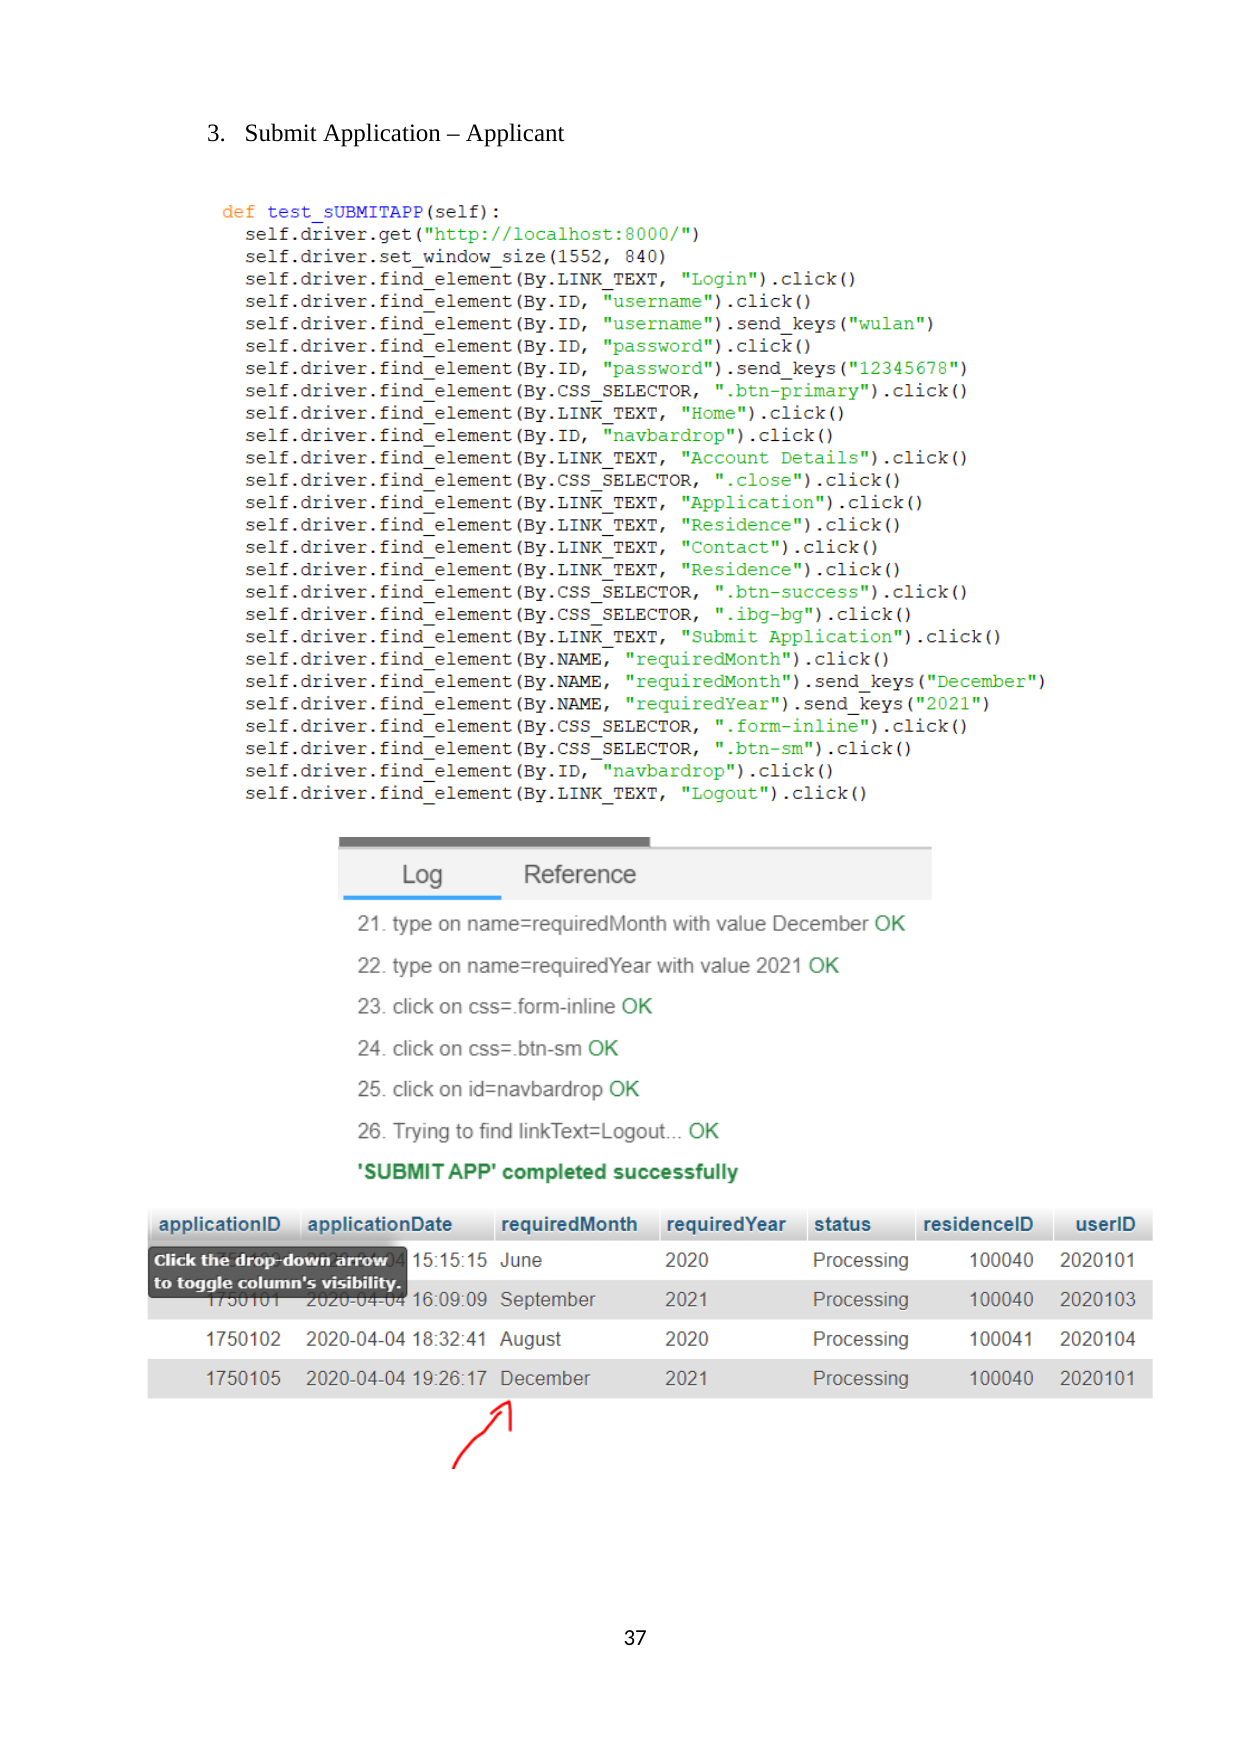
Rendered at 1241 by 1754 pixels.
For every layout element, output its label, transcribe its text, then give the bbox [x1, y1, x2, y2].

picture [209, 185, 1061, 819]
picture [338, 837, 932, 1189]
picture [147, 1207, 1153, 1469]
list Submit Application – Applicant [207, 118, 1122, 147]
